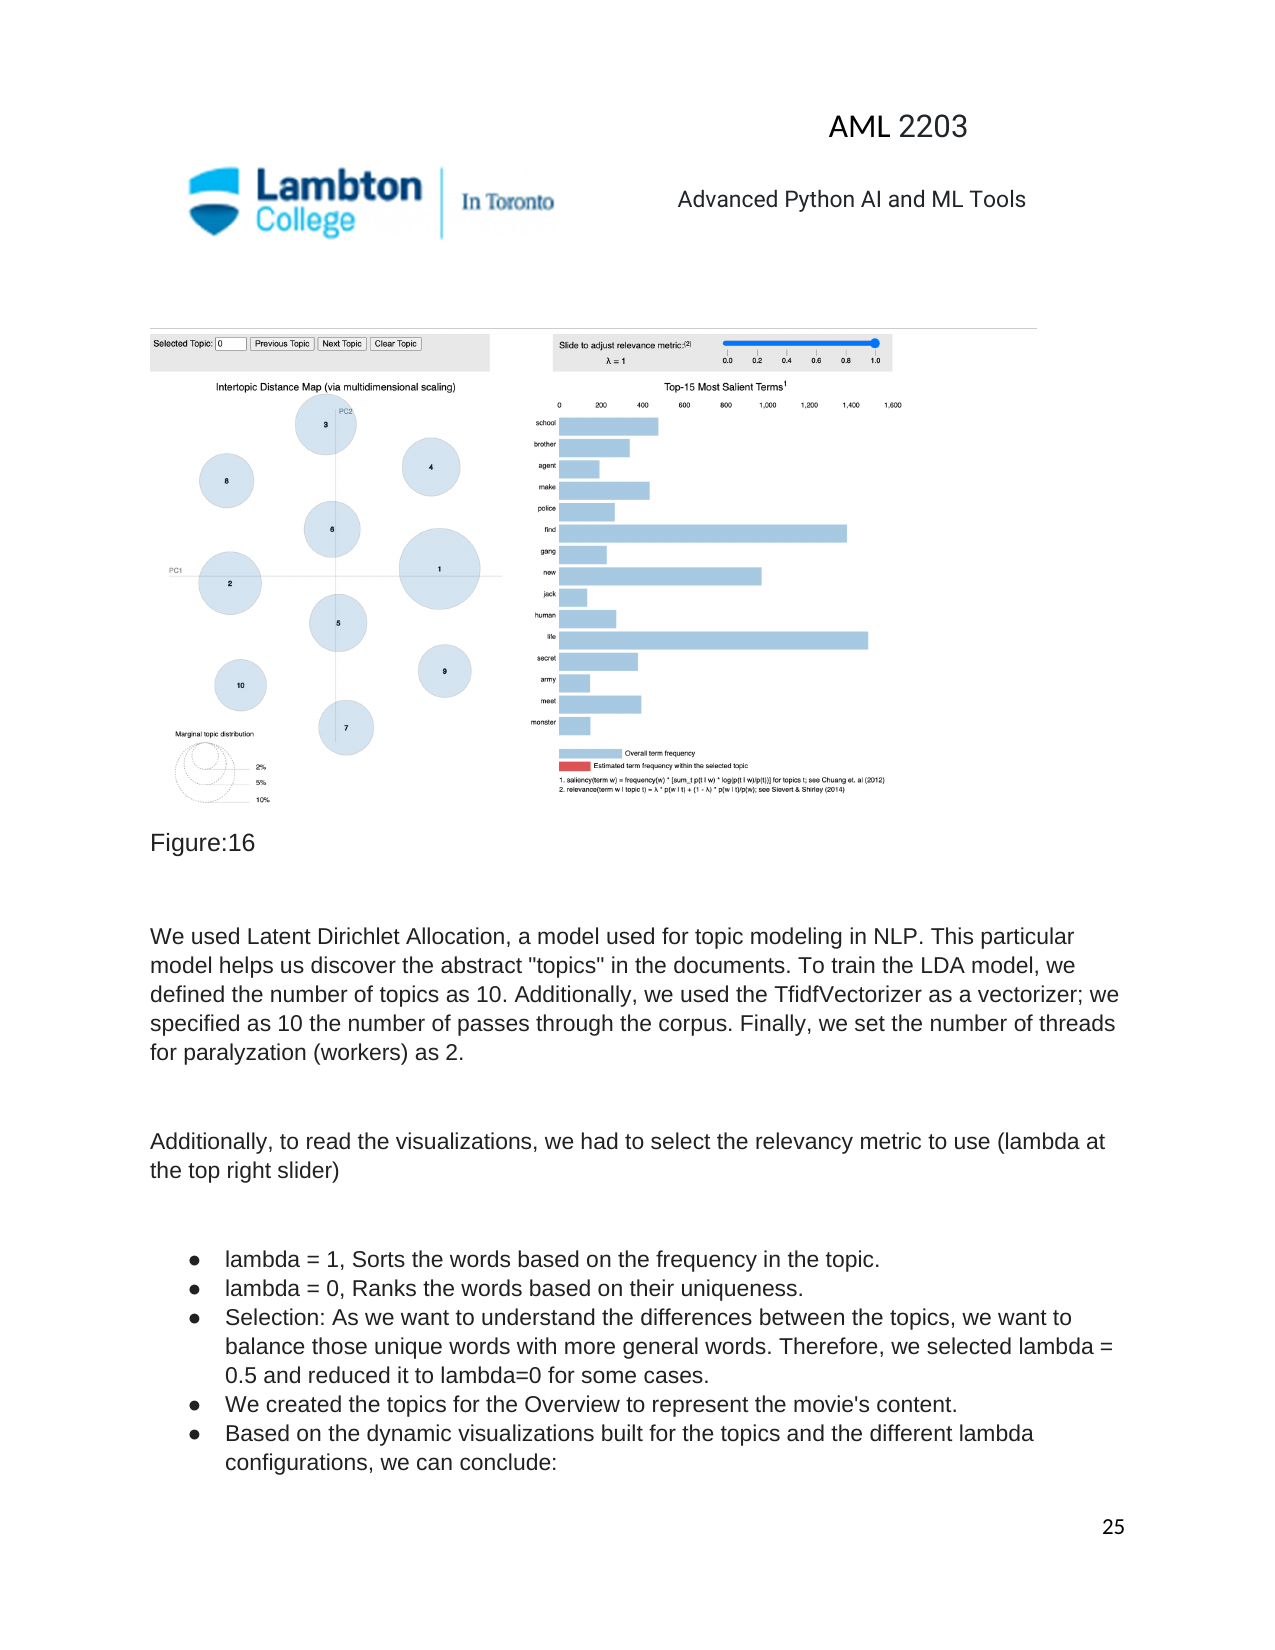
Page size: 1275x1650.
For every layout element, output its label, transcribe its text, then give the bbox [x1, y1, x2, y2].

picture [150, 328, 1037, 810]
list Based on the dynamic visualizations built for the topics and the different lambda configurations, we can conclude: [187, 1419, 1125, 1475]
text Additionally, to read the visualizations, we had to select the relevancy metric to use (lambda at the top right slider) [150, 1128, 1125, 1183]
text Figure:16 [150, 828, 1125, 857]
list Selection: As we want to understand the differences between the topics, we want to balance those unique words with more general words. Therefore, we selected lambda = 0.5 and reduced it to lambda=0 for some cases. [187, 1304, 1125, 1388]
text We used Latent Dirichlet Allocation, a model used for topic modeling in NLP. This particular model helps us discover the abstract "topics" in the documents. To train the LDA model, we defined the number of topics as 10. Additionally, we used the TfidfVectorizer as a vectorizer; we specified as 10 the number of passes through the corpus. Finally, we set the number of threads for paralyzation (workers) as 2. [150, 923, 1125, 1065]
list lambda = 1, Sorts the words based on the frequency in the topic. [187, 1246, 1125, 1272]
list We created the topics for the Overview to represent the movie's content. [187, 1391, 1125, 1417]
list lambda = 0, Ranks the words based on their uniqueness. [187, 1275, 1125, 1301]
picture [186, 164, 557, 241]
